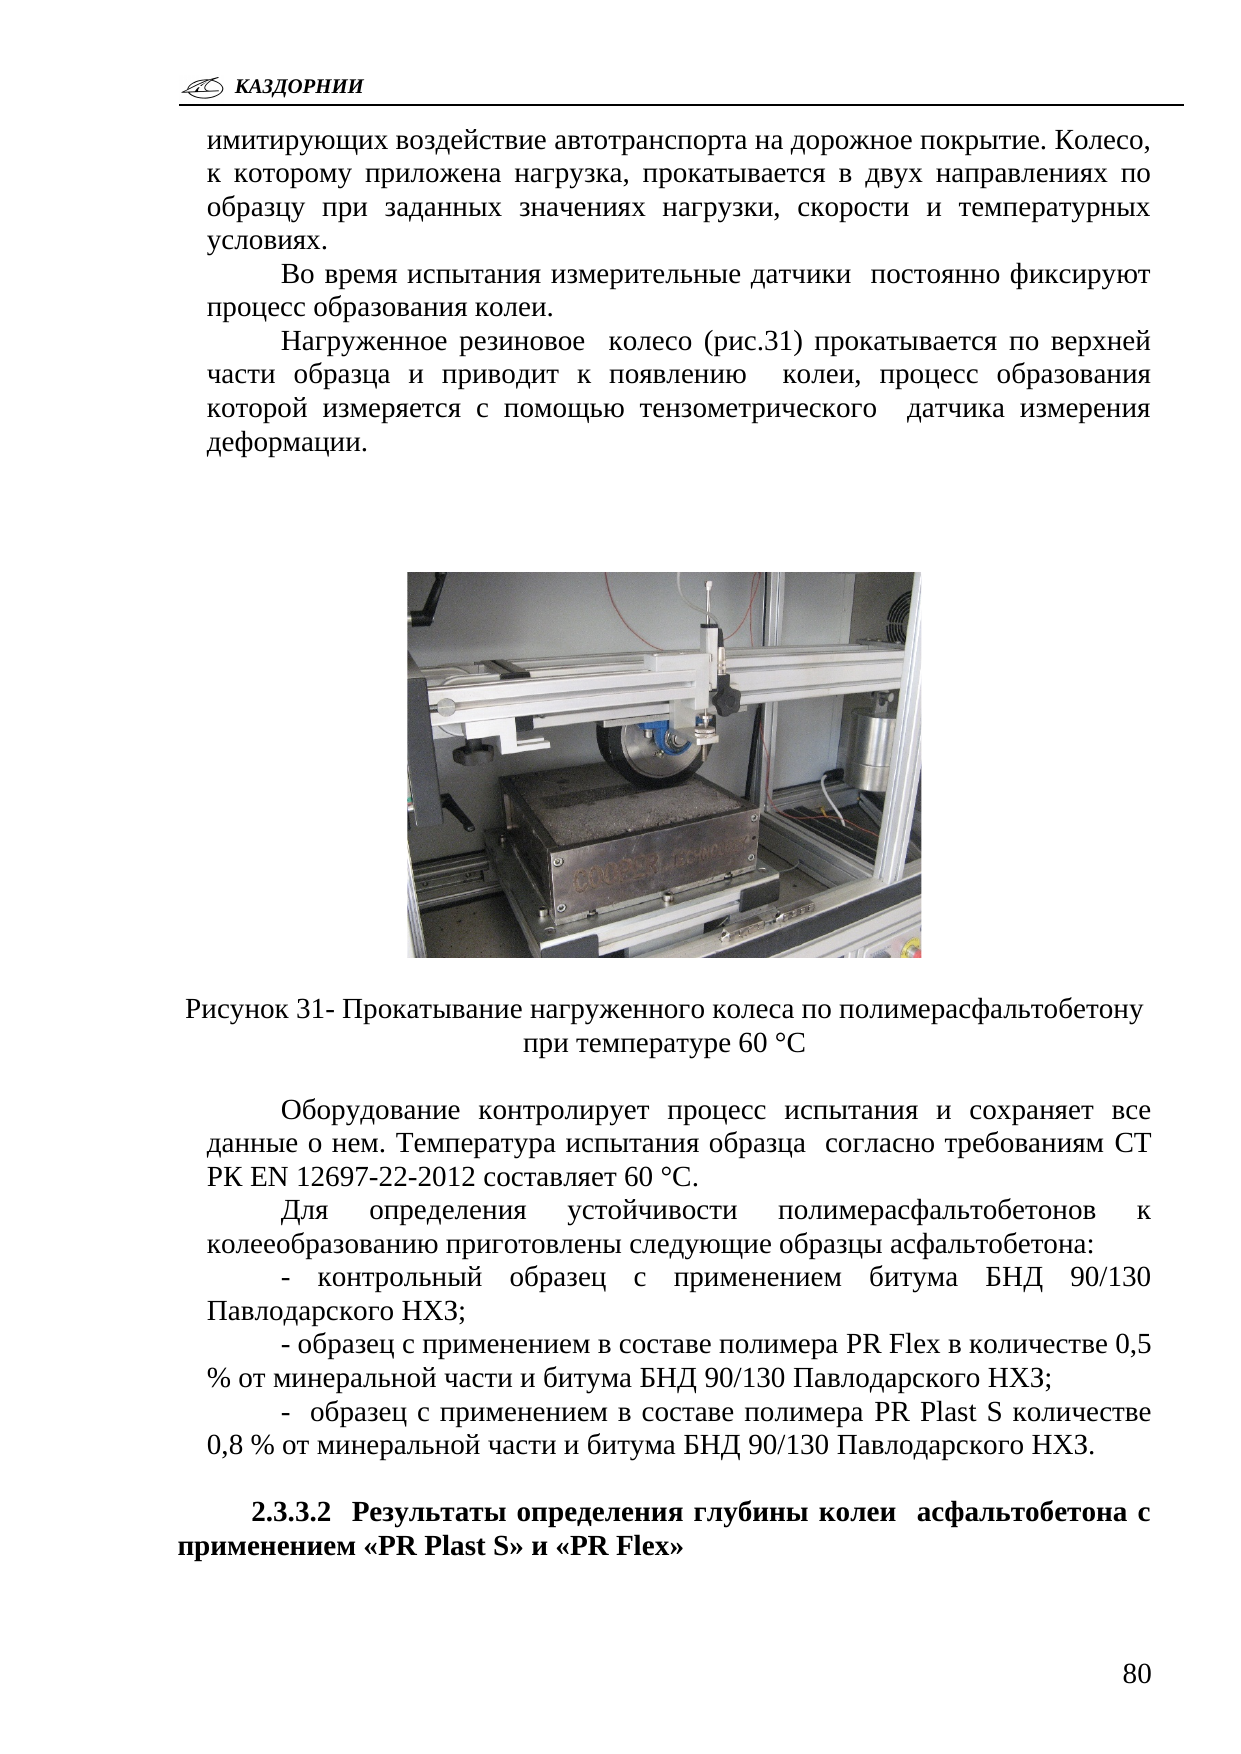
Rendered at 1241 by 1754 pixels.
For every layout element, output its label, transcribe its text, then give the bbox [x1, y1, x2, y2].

text - образец с применением в составе полимера PR Plast S количестве 0,8 % от минеральной части и битума БНД 90/130 Павлодарского НХЗ. [207, 1394, 1152, 1461]
text 2.3.3.2 Результаты определения глубины колеи асфальтобетона с применением «PR Plast S» и «PR Flex» [177, 1494, 1152, 1561]
picture [179, 75, 224, 104]
picture [407, 572, 922, 958]
text - контрольный образец с применением битума БНД 90/130 Павлодарского НХЗ; [207, 1259, 1152, 1327]
text Для определения устойчивости полимерасфальтобетонов к колееобразованию приготовлены следующие образцы асфальтобетона: [207, 1192, 1152, 1259]
text Во время испытания измерительные датчики постоянно фиксируют процесс образования колеи. [207, 256, 1152, 323]
text Оборудование контролирует процесс испытания и сохраняет все данные о нем. Температура испытания образца согласно требованиям СТ РК EN 12697-22-2012 составляет 60 °С. [207, 1092, 1152, 1192]
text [207, 122, 1152, 256]
text - образец с применением в составе полимера PR Flex в количестве 0,5 % от минеральной части и битума БНД 90/130 Павлодарского НХЗ; [207, 1327, 1152, 1394]
text Рисунок 31- Прокатывание нагруженного колеса по полимерасфальтобетону при температуре 60 °С [177, 991, 1152, 1058]
text Нагруженное резиновое колесо (рис.31) прокатывается по верхней части образца и приводит к появлению колеи, процесс образования которой измеряется с помощью тензометрического датчика измерения деформации. [207, 323, 1152, 457]
